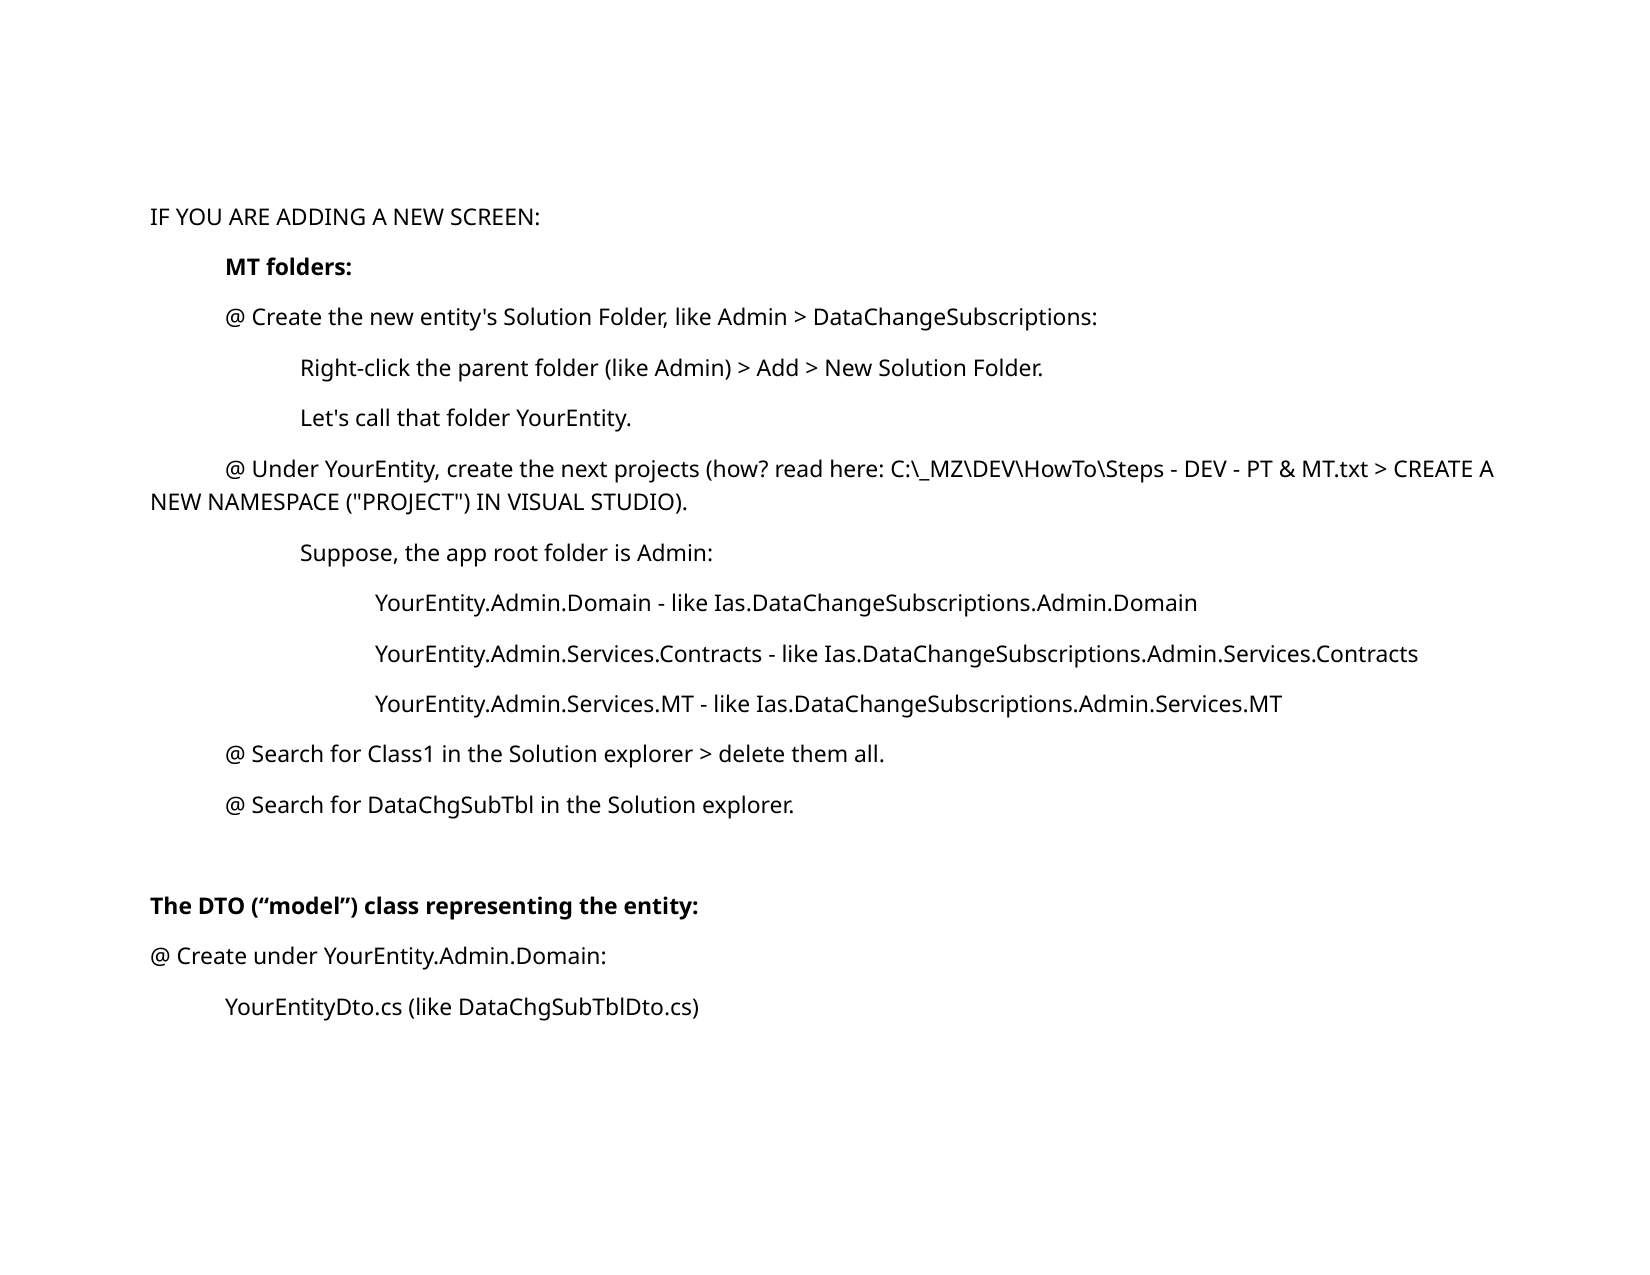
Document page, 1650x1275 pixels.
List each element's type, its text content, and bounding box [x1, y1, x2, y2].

text YourEntity.Admin.Services.Contracts - like Ias.DataChangeSubscriptions.Admin.Services.Contracts [150, 637, 1500, 669]
text YourEntity.Admin.Domain - like Ias.DataChangeSubscriptions.Admin.Domain [150, 587, 1500, 618]
text MT folders: [150, 251, 1500, 282]
text IF YOU ARE ADDING A NEW SCREEN: [150, 200, 1500, 232]
text The DTO (“model”) class representing the entity: [150, 889, 1500, 921]
text Right-click the parent folder (like Admin) > Add > New Solution Folder. [150, 352, 1500, 383]
text @ Create under YourEntity.Admin.Domain: [150, 940, 1500, 971]
text @ Under YourEntity, create the next projects (how? read here: C:\_MZ\DEV\HowTo\Steps - DEV - PT & MT.txt > CREATE A NEW NAMESPACE ("PROJECT") IN VISUAL STUDIO). [150, 452, 1500, 517]
text Let's call that folder YourEntity. [150, 402, 1500, 433]
text Suppose, the app root folder is Admin: [150, 537, 1500, 568]
text YourEntity.Admin.Services.MT - like Ias.DataChangeSubscriptions.Admin.Services.MT [150, 688, 1500, 719]
text YourEntityDto.cs (like DataChgSubTblDto.cs) [150, 990, 1500, 1022]
text @ Create the new entity's Solution Folder, like Admin > DataChangeSubscriptions: [150, 301, 1500, 332]
text @ Search for DataChgSubTbl in the Solution explorer. [150, 789, 1500, 820]
text @ Search for Class1 in the Solution explorer > delete them all. [150, 738, 1500, 769]
